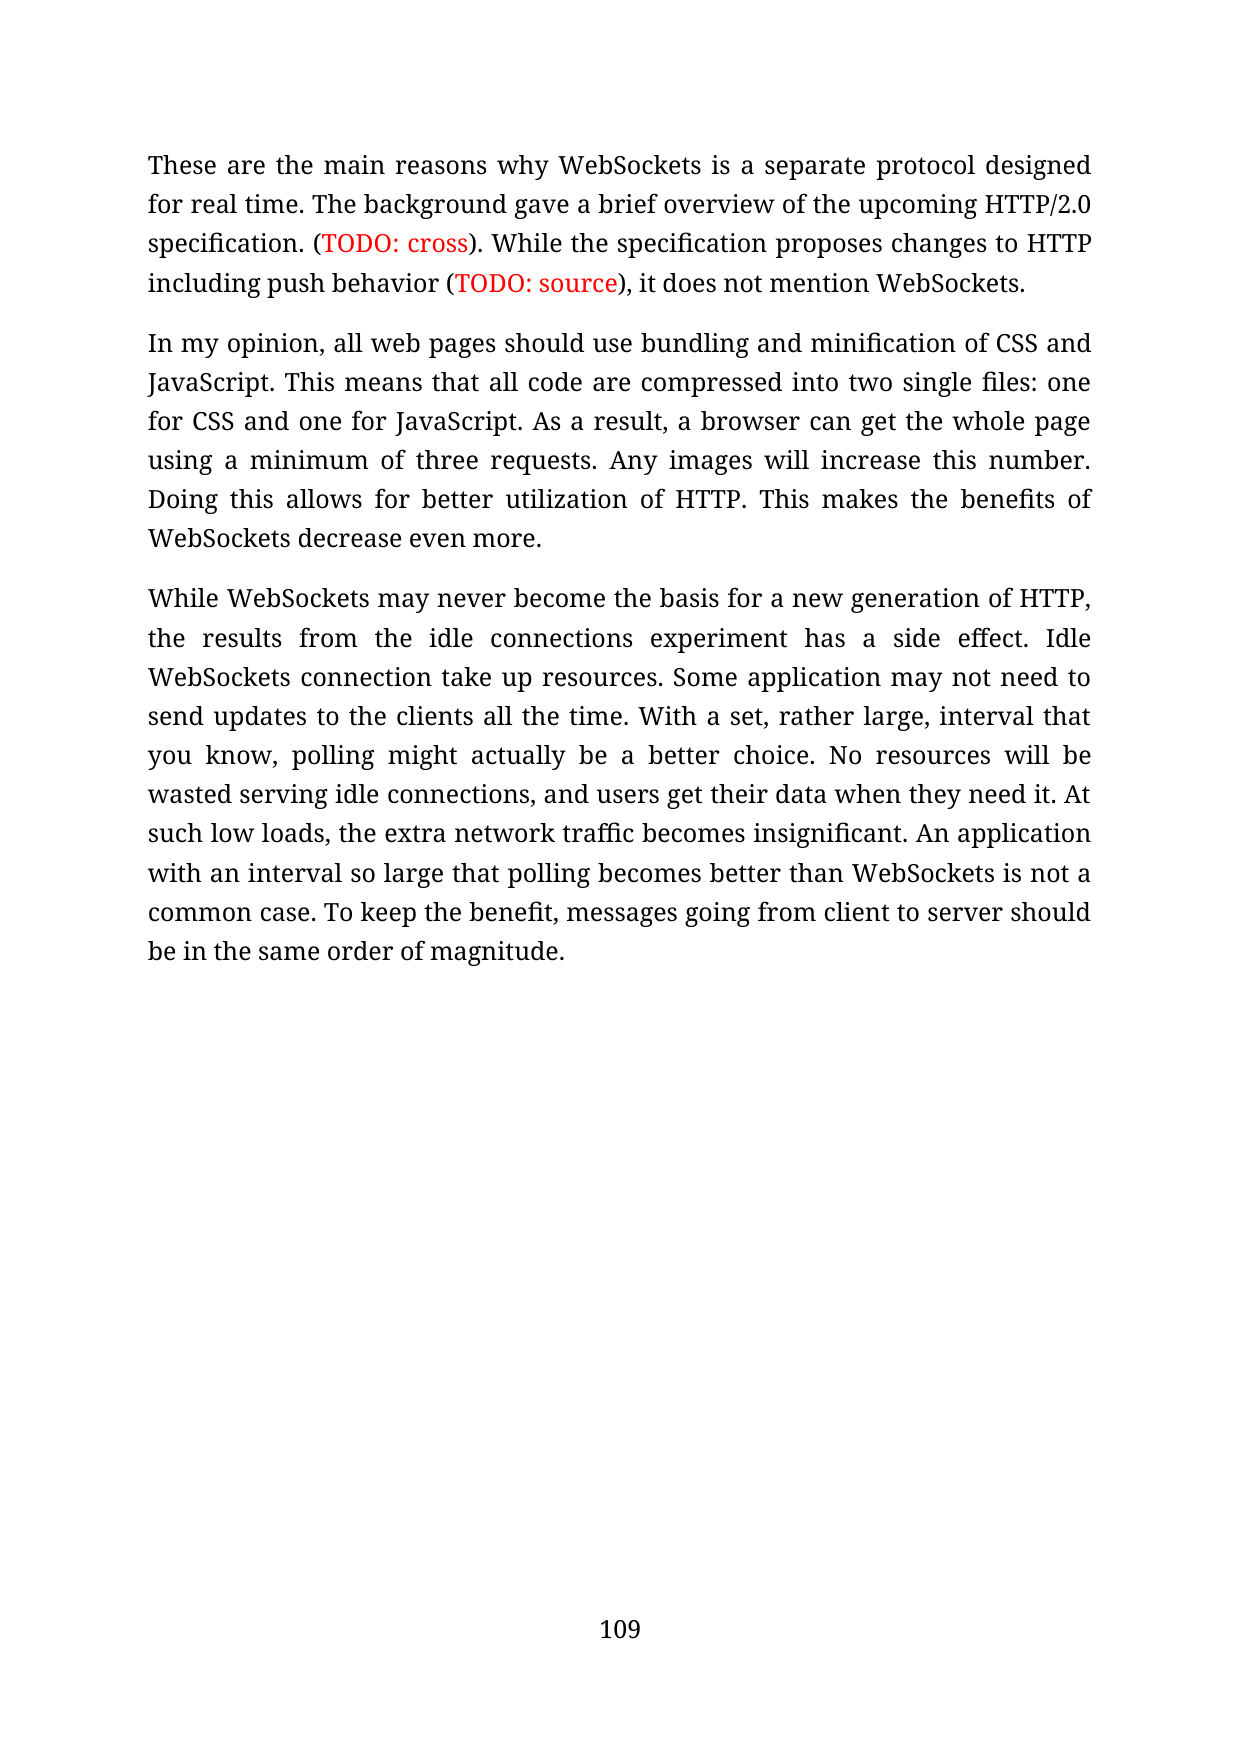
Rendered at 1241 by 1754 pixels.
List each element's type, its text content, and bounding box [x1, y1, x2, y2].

text While WebSockets may never become the basis for a new generation of HTTP, the results from the idle connections experiment has a side effect. Idle WebSockets connection take up resources. Some application may not need to send updates to the clients all the time. With a set, rather large, interval that you know, polling might actually be a better choice. No resources will be wasted serving idle connections, and users get their data when they need it. At such low loads, the extra network traffic becomes insignificant. An application with an interval so large that polling becomes better than WebSockets is not a common case. To keep the benefit, messages going from client to server should be in the same order of magnitude. [148, 581, 1092, 968]
text These are the main reasons why WebSockets is a separate protocol designed for real time. The background gave a brief overview of the upcoming HTTP/2.0 specification. (TODO: cross). While the specification proposes changes to HTTP including push behavior (TODO: source), it does not mention WebSockets. [148, 148, 1092, 299]
text In my opinion, all web pages should use bundling and minification of CSS and JavaScript. This means that all code are compressed into two single files: one for CSS and one for JavaScript. As a result, a browser can get the whole page using a minimum of three requests. Any images will increase this number. Doing this allows for better utilization of HTTP. This makes the benefits of WebSockets decrease even more. [148, 325, 1092, 555]
